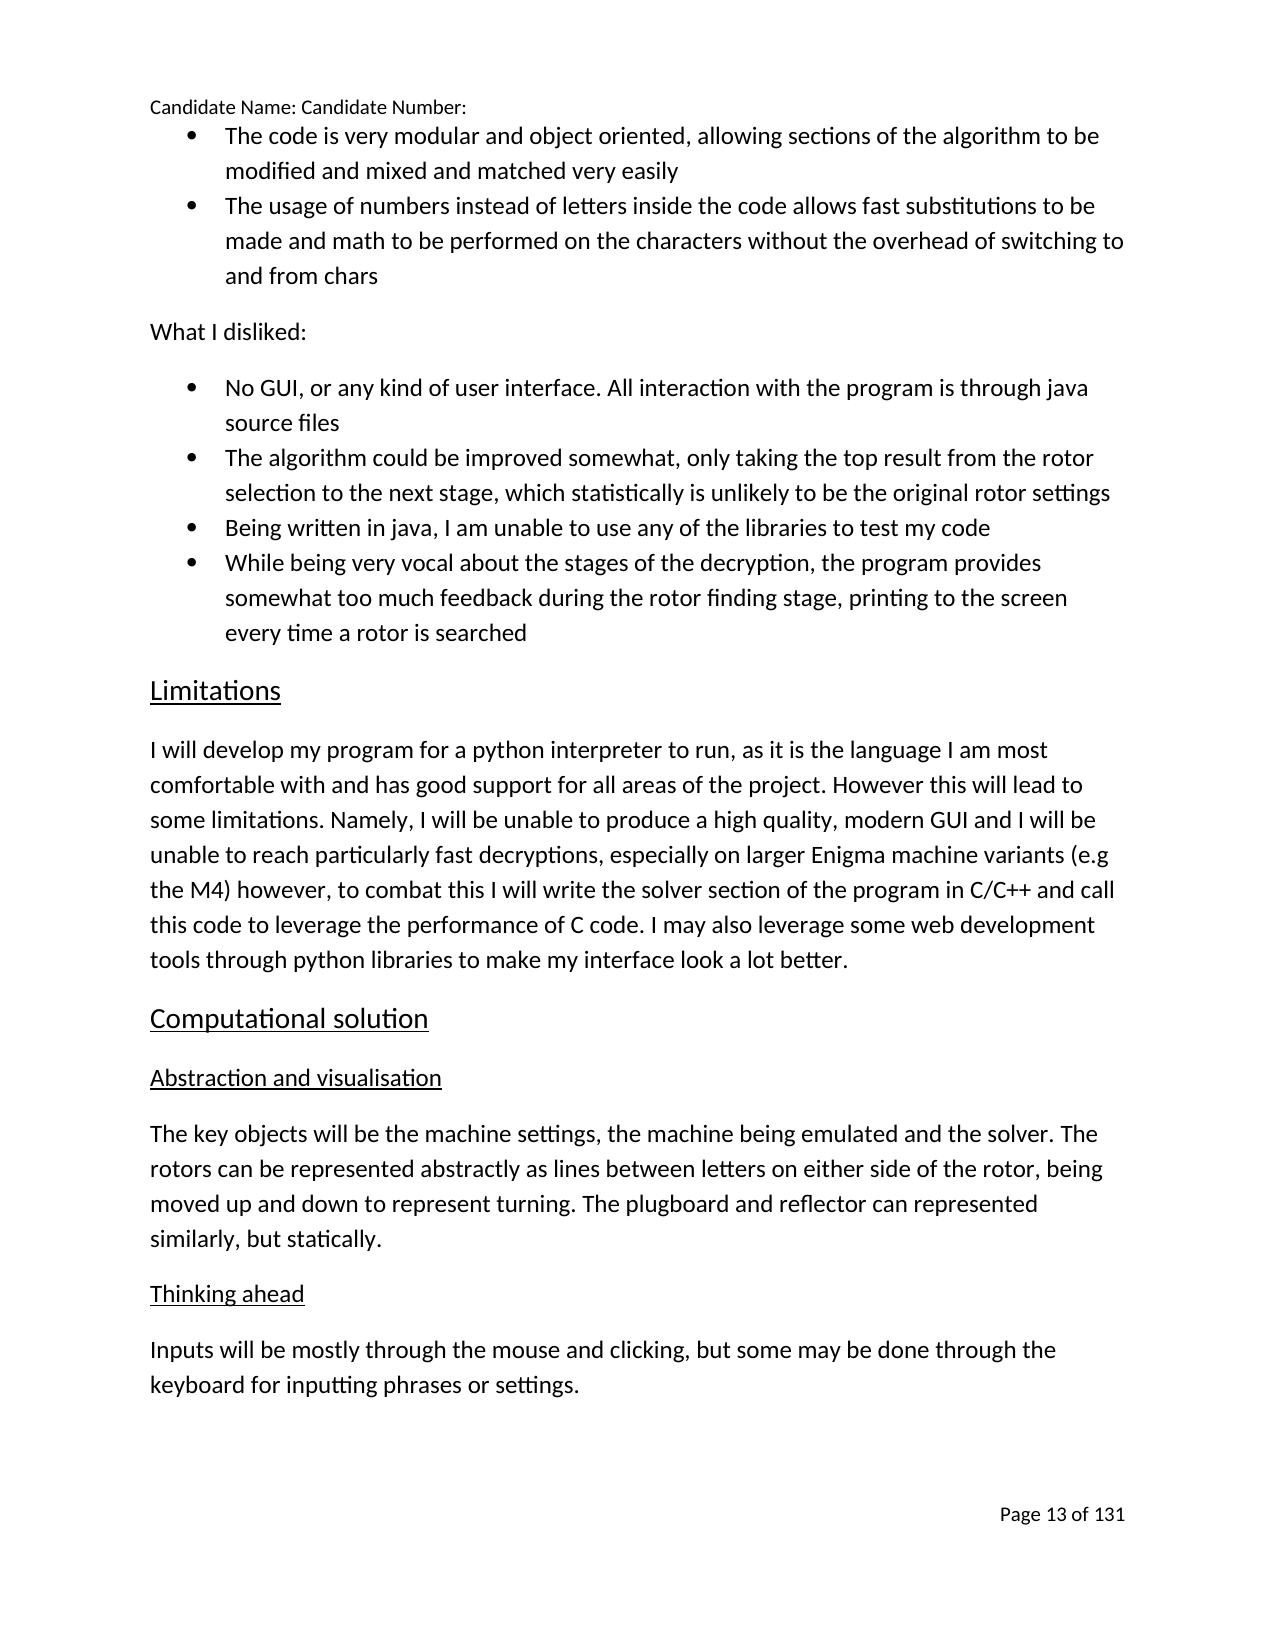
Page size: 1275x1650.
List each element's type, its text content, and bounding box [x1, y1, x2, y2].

list The algorithm could be improved somewhat, only taking the top result from the rotor selection to the next stage, which statistically is unlikely to be the original rotor settings [187, 442, 1125, 507]
list The usage of numbers instead of letters inside the code allows fast substitutions to be made and math to be performed on the characters without the overhead of switching to and from chars [187, 190, 1125, 291]
text I will develop my program for a python interpreter to run, as it is the language I am most comfortable with and has good support for all areas of the project. However this will lead to some limitations. Namely, I will be unable to produce a high quality, modern GUI and I will be unable to reach particularly fast decryptions, especially on larger Enigma machine variants (e.g the M4) however, to combat this I will write the solver section of the program in C/C++ and call this code to leverage the performance of C code. I may also leverage some web development tools through python libraries to make my interface look a lot better. [150, 734, 1125, 975]
list Being written in java, I am unable to use any of the libraries to test my code [187, 512, 1125, 542]
text Computational solution [150, 1000, 1125, 1036]
text What I disliked: [150, 316, 1125, 346]
text Abstraction and visualisation [150, 1062, 1125, 1092]
list While being very vocal about the stages of the decryption, the program provides somewhat too much feedback during the rotor finding stage, printing to the screen every time a rotor is searched [187, 547, 1125, 647]
list The code is very modular and object oriented, allowing sections of the algorithm to be modified and mixed and matched very easily [187, 120, 1125, 186]
list No GUI, or any kind of user interface. All interaction with the program is through java source files [187, 372, 1125, 437]
text Inputs will be mostly through the mouse and clicking, but some may be done through the keyboard for inputting phrases or settings. [150, 1334, 1125, 1400]
text Thinking ahead [150, 1278, 1125, 1309]
text The key objects will be the machine settings, the machine being emulated and the solver. The rotors can be represented abstractly as lines between letters on either side of the rotor, being moved up and down to represent turning. The plugboard and reflector can represented similarly, but statically. [150, 1118, 1125, 1253]
text Limitations [150, 672, 1125, 708]
